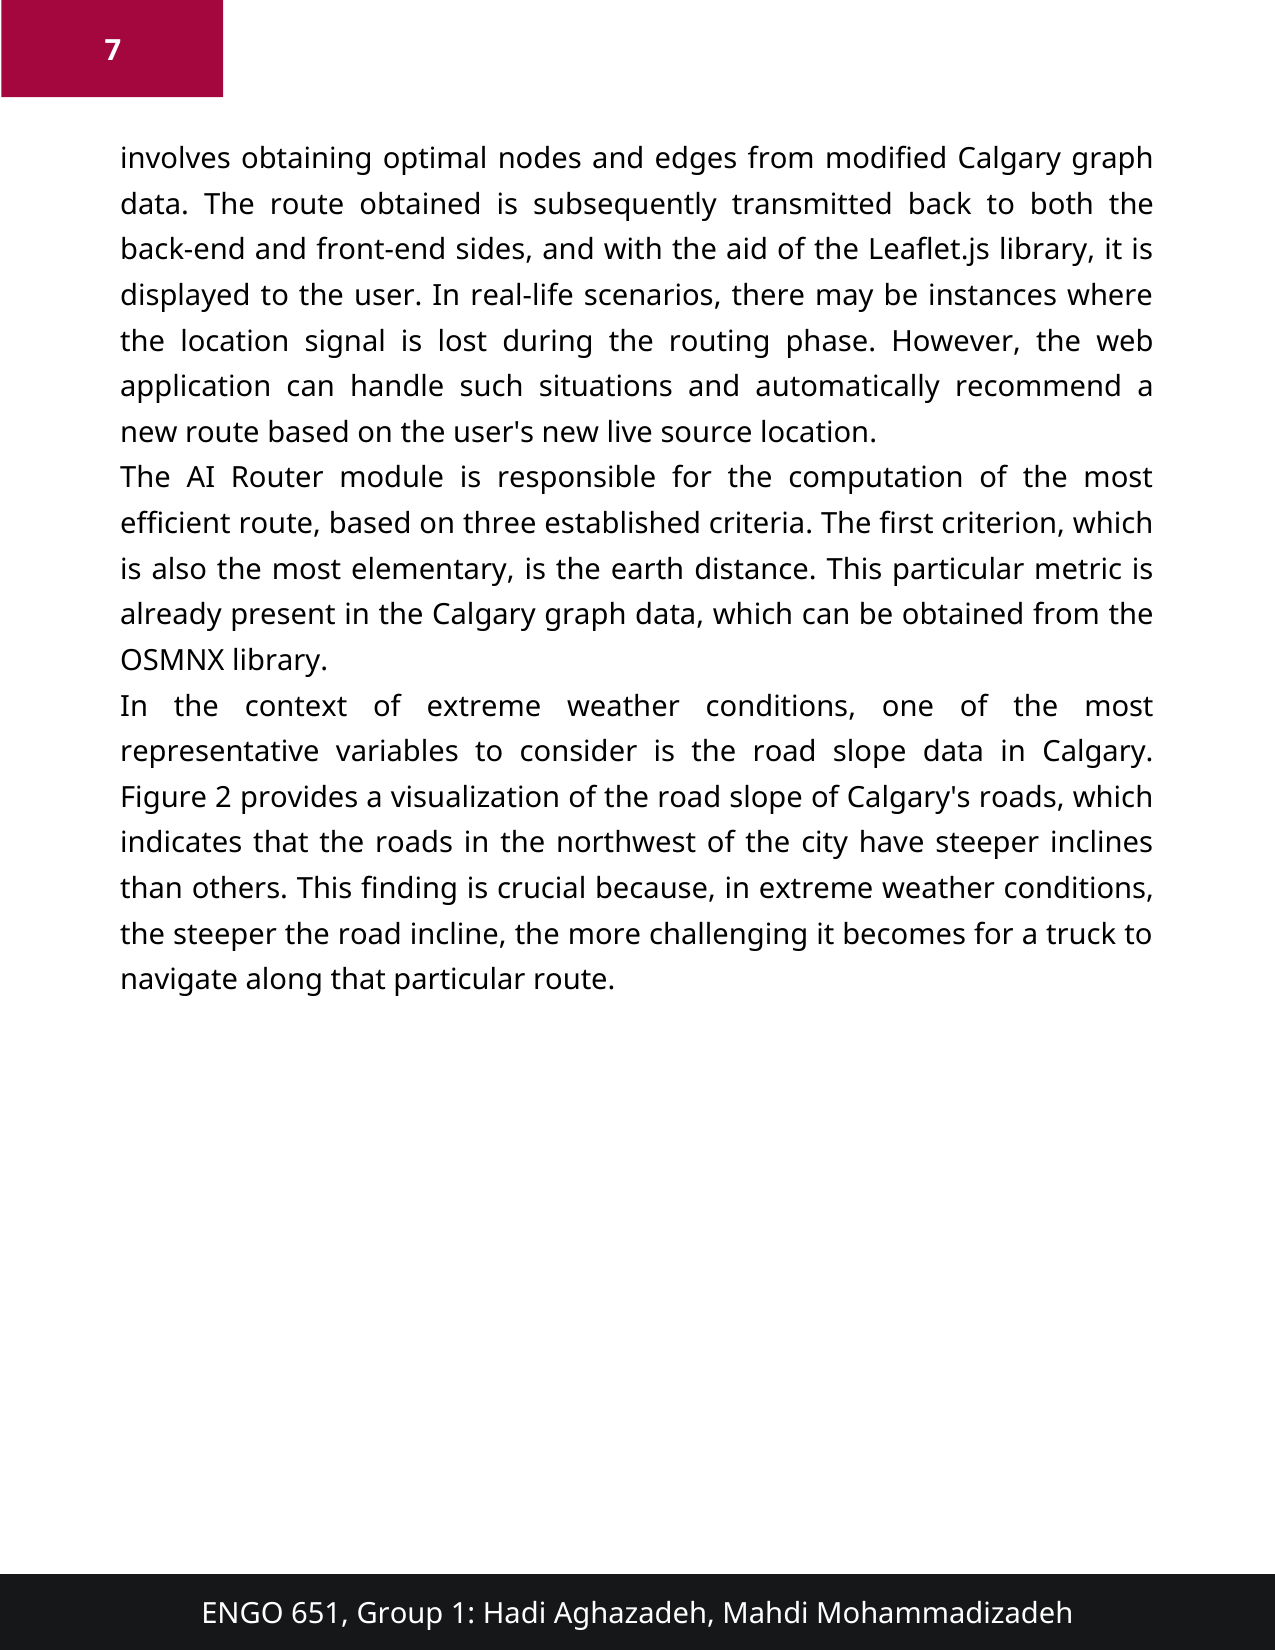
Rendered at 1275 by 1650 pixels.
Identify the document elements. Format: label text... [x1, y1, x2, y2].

text The AI Router module is responsible for the computation of the most efficient route, based on three established criteria. The first criterion, which is also the most elementary, is the earth distance. This particular metric is already present in the Calgary graph data, which can be obtained from the OSMNX library. [120, 457, 1155, 679]
text In the context of extreme weather conditions, one of the most representative variables to consider is the road slope data in Calgary. Figure 2 provides a visualization of the road slope of Calgary's roads, which indicates that the roads in the northwest of the city have steeper inclines than others. This finding is crucial because, in extreme weather conditions, the steeper the road incline, the more challenging it becomes for a truck to navigate along that particular route. [120, 685, 1155, 998]
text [120, 137, 1155, 451]
